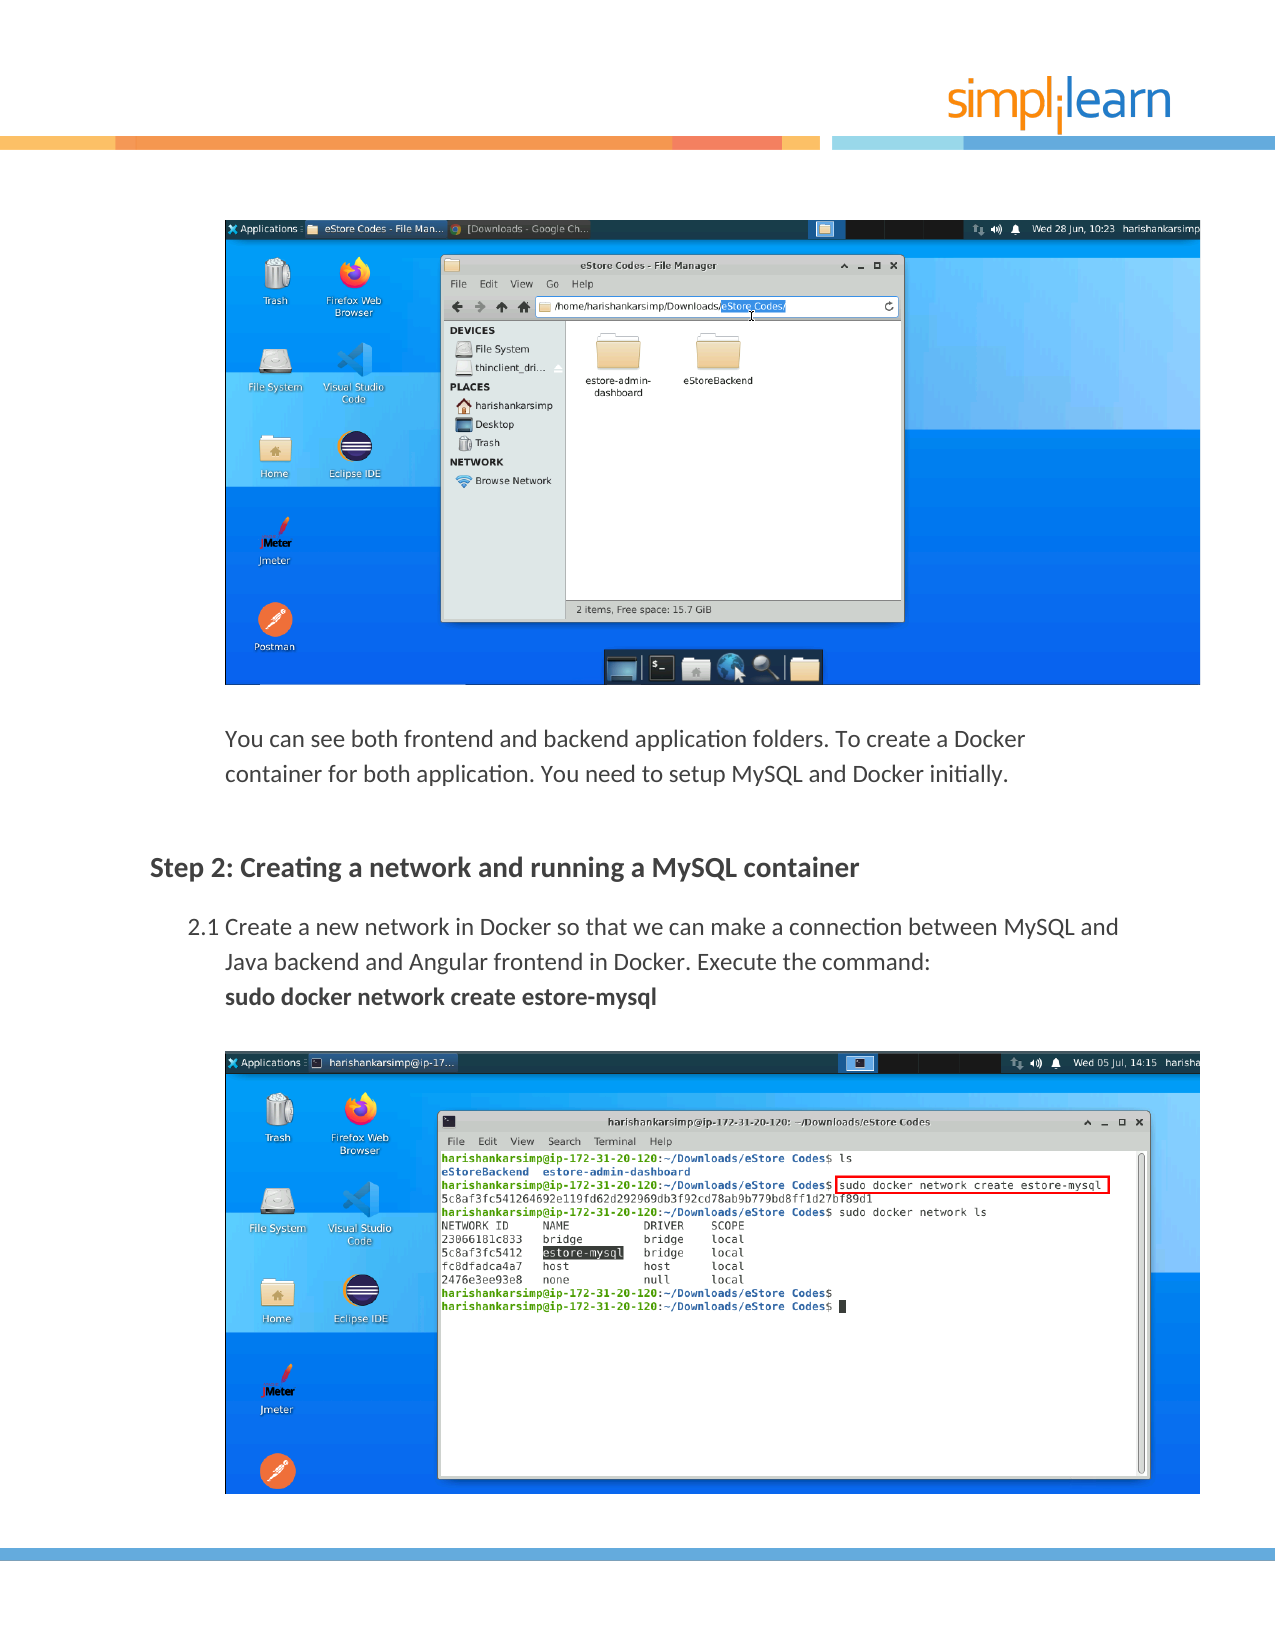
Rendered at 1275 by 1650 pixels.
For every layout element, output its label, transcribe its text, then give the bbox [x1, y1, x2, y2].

text Step 2: Creating a network and running a MySQL container [150, 849, 1125, 885]
picture [0, 1548, 1275, 1562]
picture [0, 76, 1275, 150]
list You can see both frontend and backend application folders. To create a Docker container for both application. You need to setup MySQL and Docker initially. [225, 723, 1125, 789]
list sudo docker network create estore-mysql [225, 981, 1125, 1012]
picture [225, 1051, 1200, 1494]
picture [225, 220, 1200, 685]
list Create a new network in Docker so that we can make a connection between MySQL and Java backend and Angular frontend in Docker. Execute the command: [187, 911, 1125, 977]
